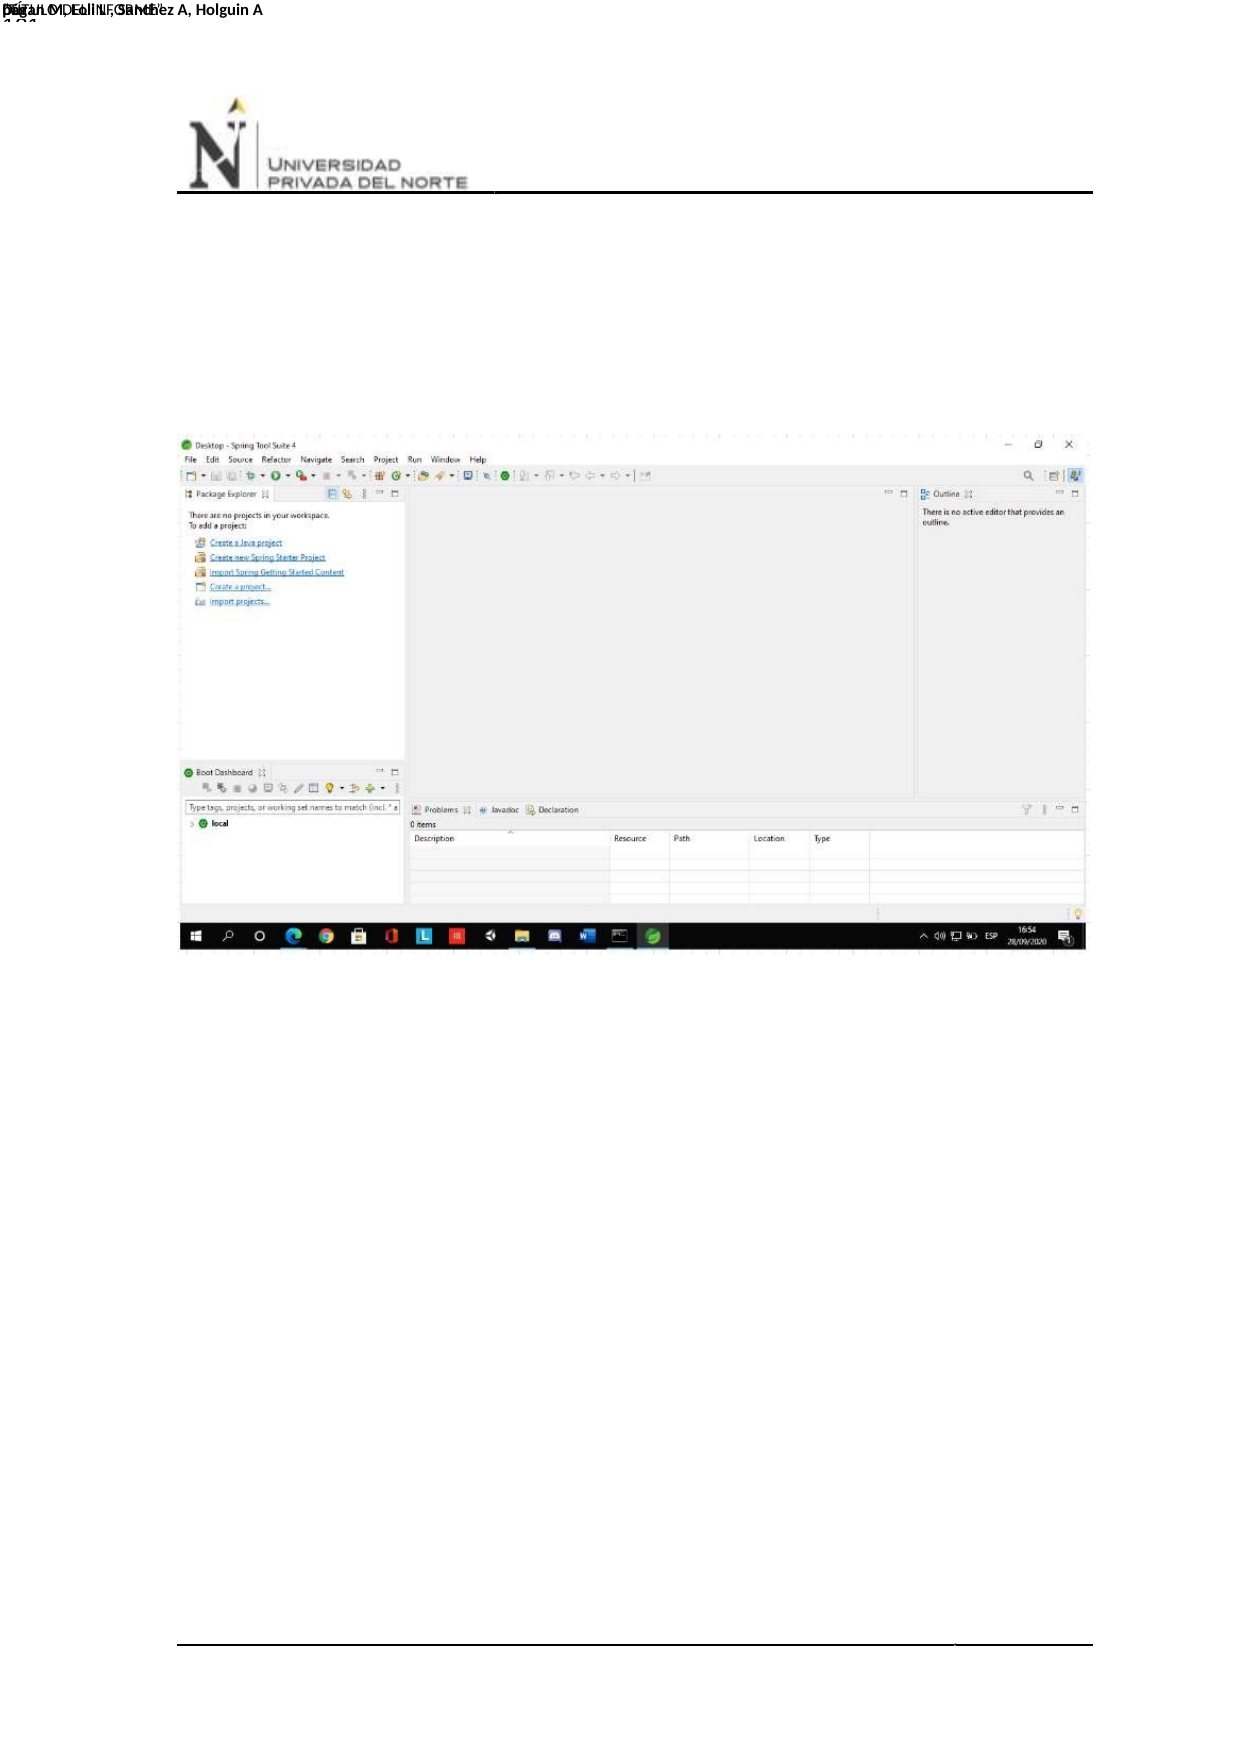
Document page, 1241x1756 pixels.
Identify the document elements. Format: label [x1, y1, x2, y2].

picture [177, 434, 1090, 955]
picture [188, 95, 469, 191]
